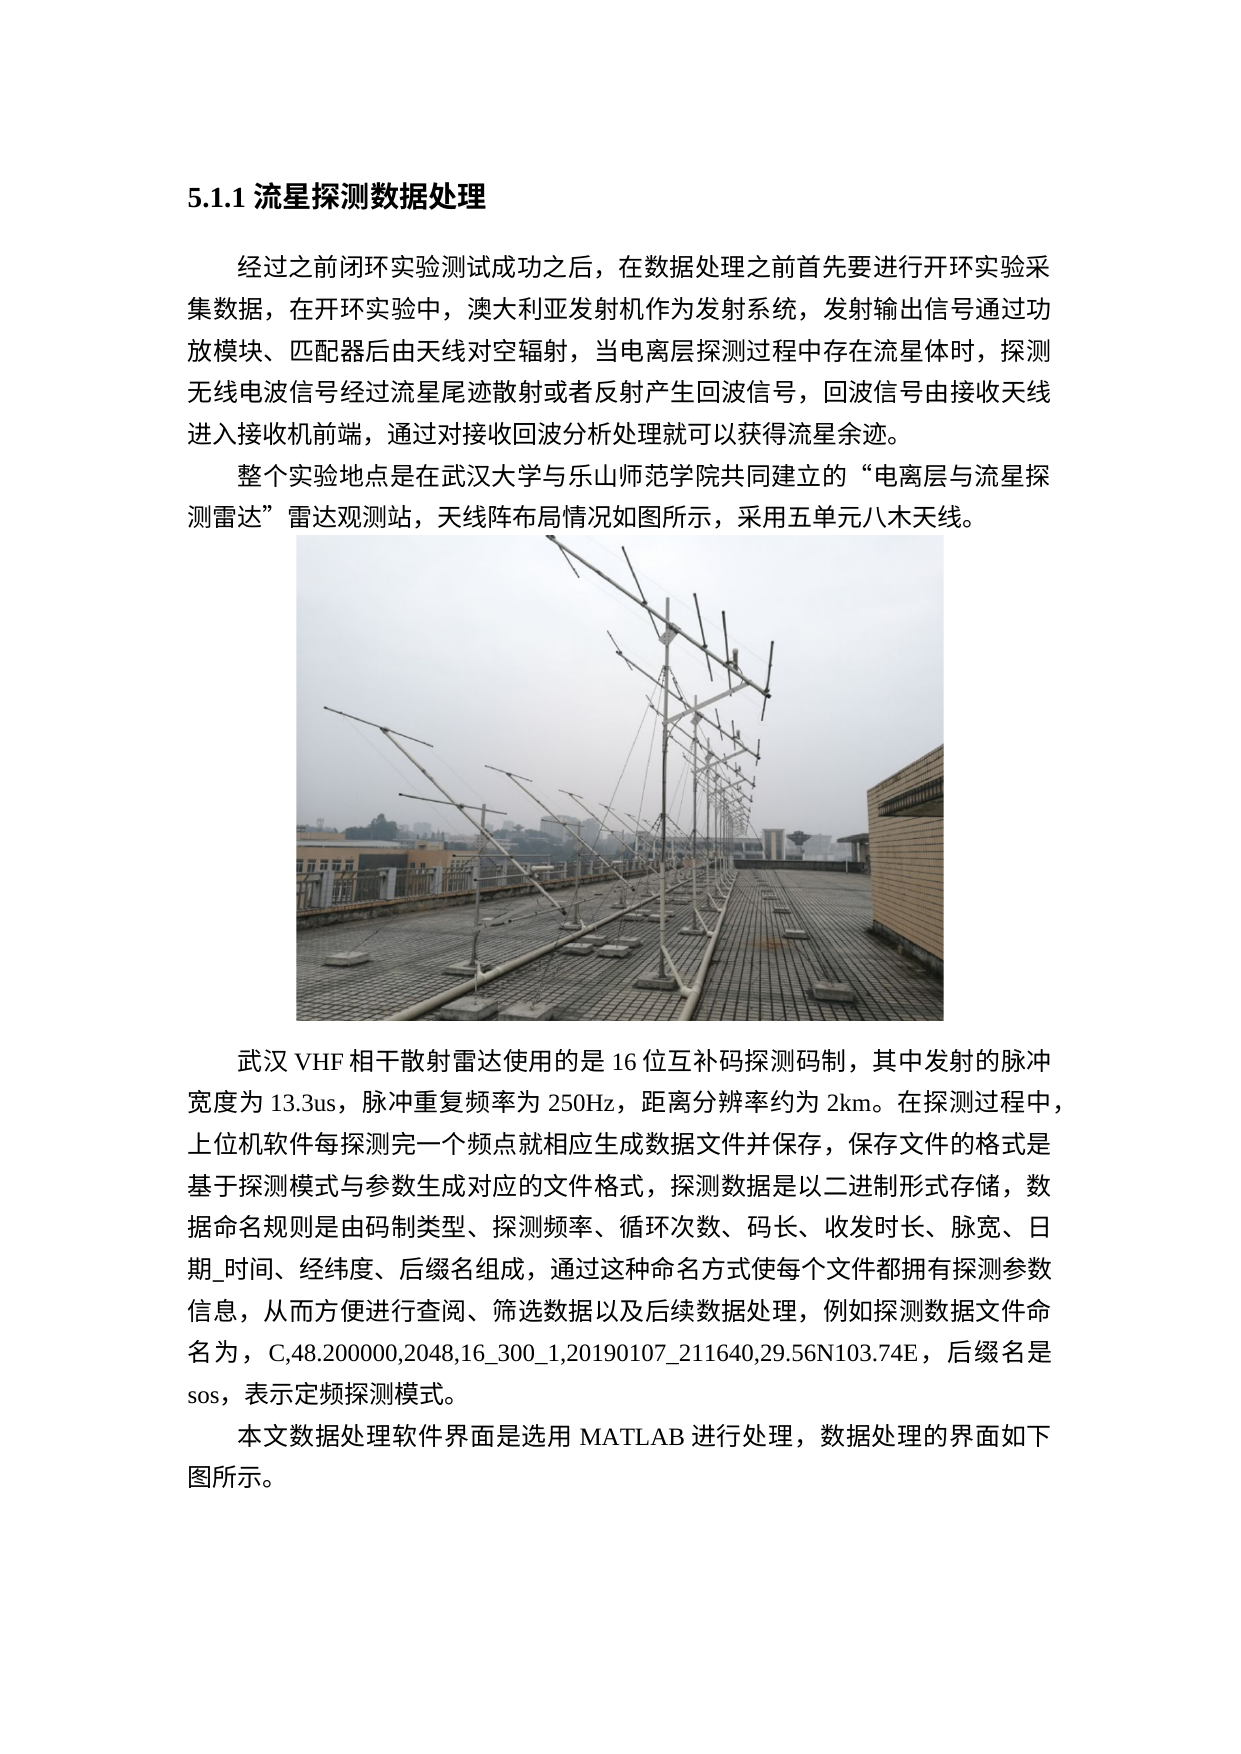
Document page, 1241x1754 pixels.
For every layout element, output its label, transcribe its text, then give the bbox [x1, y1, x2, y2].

text 经过之前闭环实验测试成功之后，在数据处理之前首先要进行开环实验采集数据，在开环实验中，澳大利亚发射机作为发射系统，发射输出信号通过功放模块、匹配器后由天线对空辐射，当电离层探测过程中存在流星体时，探测无线电波信号经过流星尾迹散射或者反射产生回波信号，回波信号由接收天线进入接收机前端，通过对接收回波分析处理就可以获得流星余迹。 [187, 243, 1053, 452]
picture [296, 535, 944, 1021]
text 整个实验地点是在武汉大学与乐山师范学院共同建立的“电离层与流星探测雷达”雷达观测站，天线阵布局情况如图所示，采用五单元八木天线。 [187, 452, 1053, 535]
text 本文数据处理软件界面是选用MATLAB进行处理，数据处理的界面如下图所示。 [187, 1412, 1053, 1495]
text 武汉VHF相干散射雷达使用的是16位互补码探测码制，其中发射的脉冲宽度为13.3us，脉冲重复频率为250Hz，距离分辨率约为2km。在探测过程中，上位机软件每探测完一个频点就相应生成数据文件并保存，保存文件的格式是基于探测模式与参数生成对应的文件格式，探测数据是以二进制形式存储，数据命名规则是由码制类型、探测频率、循环次数、码长、收发时长、脉宽、日期_时间、经纬度、后缀名组成，通过这种命名方式使每个文件都拥有探测参数信息，从而方便进行查阅、筛选数据以及后续数据处理，例如探测数据文件命名为，C,48.200000,2048,16_300_1,20190107_211640,29.56N103.74E，后缀名是sos，表示定频探测模式。 [187, 1037, 1053, 1412]
subtitle 5.1.1 流星探测数据处理 [187, 162, 1053, 227]
